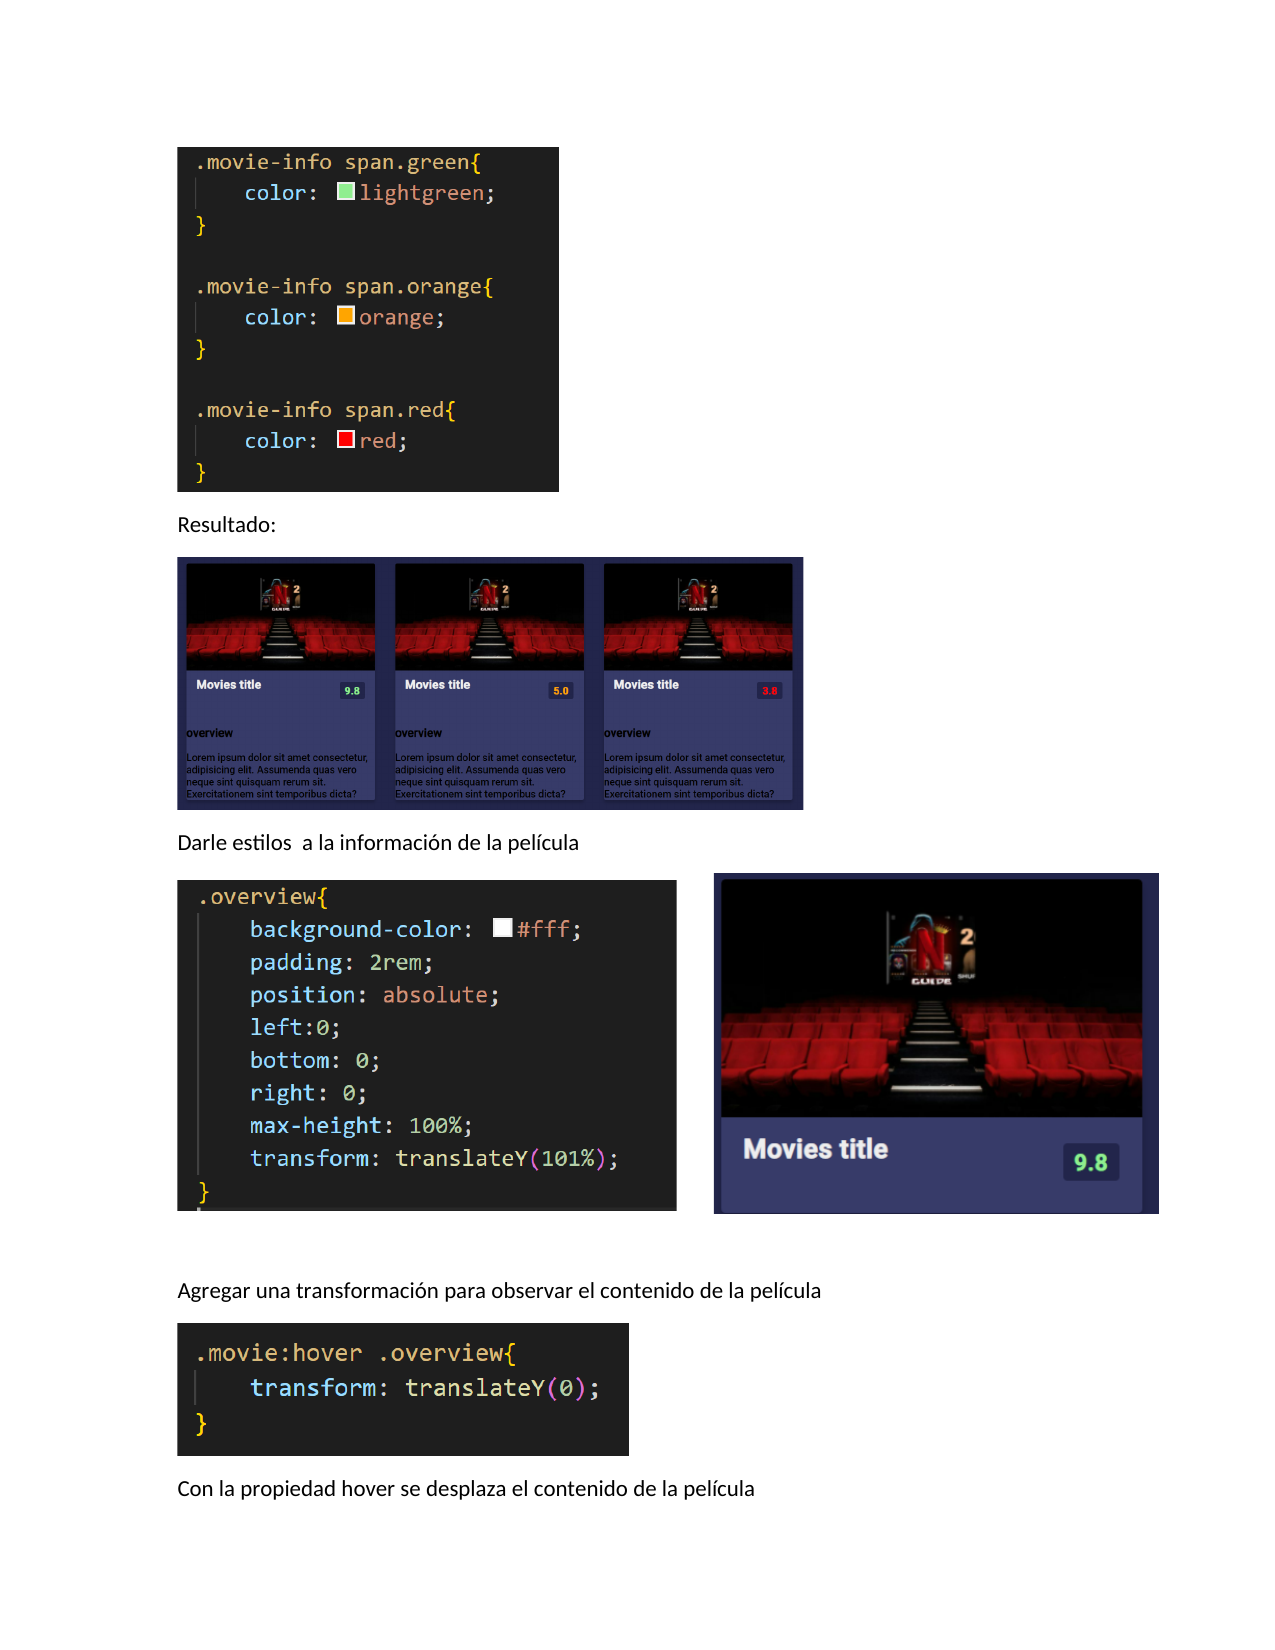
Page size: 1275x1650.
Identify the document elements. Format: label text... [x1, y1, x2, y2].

text Con la propiedad hover se desplaza el contenido de la película [177, 1474, 1098, 1502]
picture [177, 557, 804, 810]
text Agregar una transformación para observar el contenido de la película [177, 1277, 1098, 1305]
picture [177, 1323, 629, 1456]
text Resultado: [177, 511, 1098, 539]
picture [177, 147, 559, 492]
picture [713, 873, 1159, 1214]
picture [177, 880, 677, 1211]
text Darle estilos a la información de la película [177, 828, 1098, 856]
